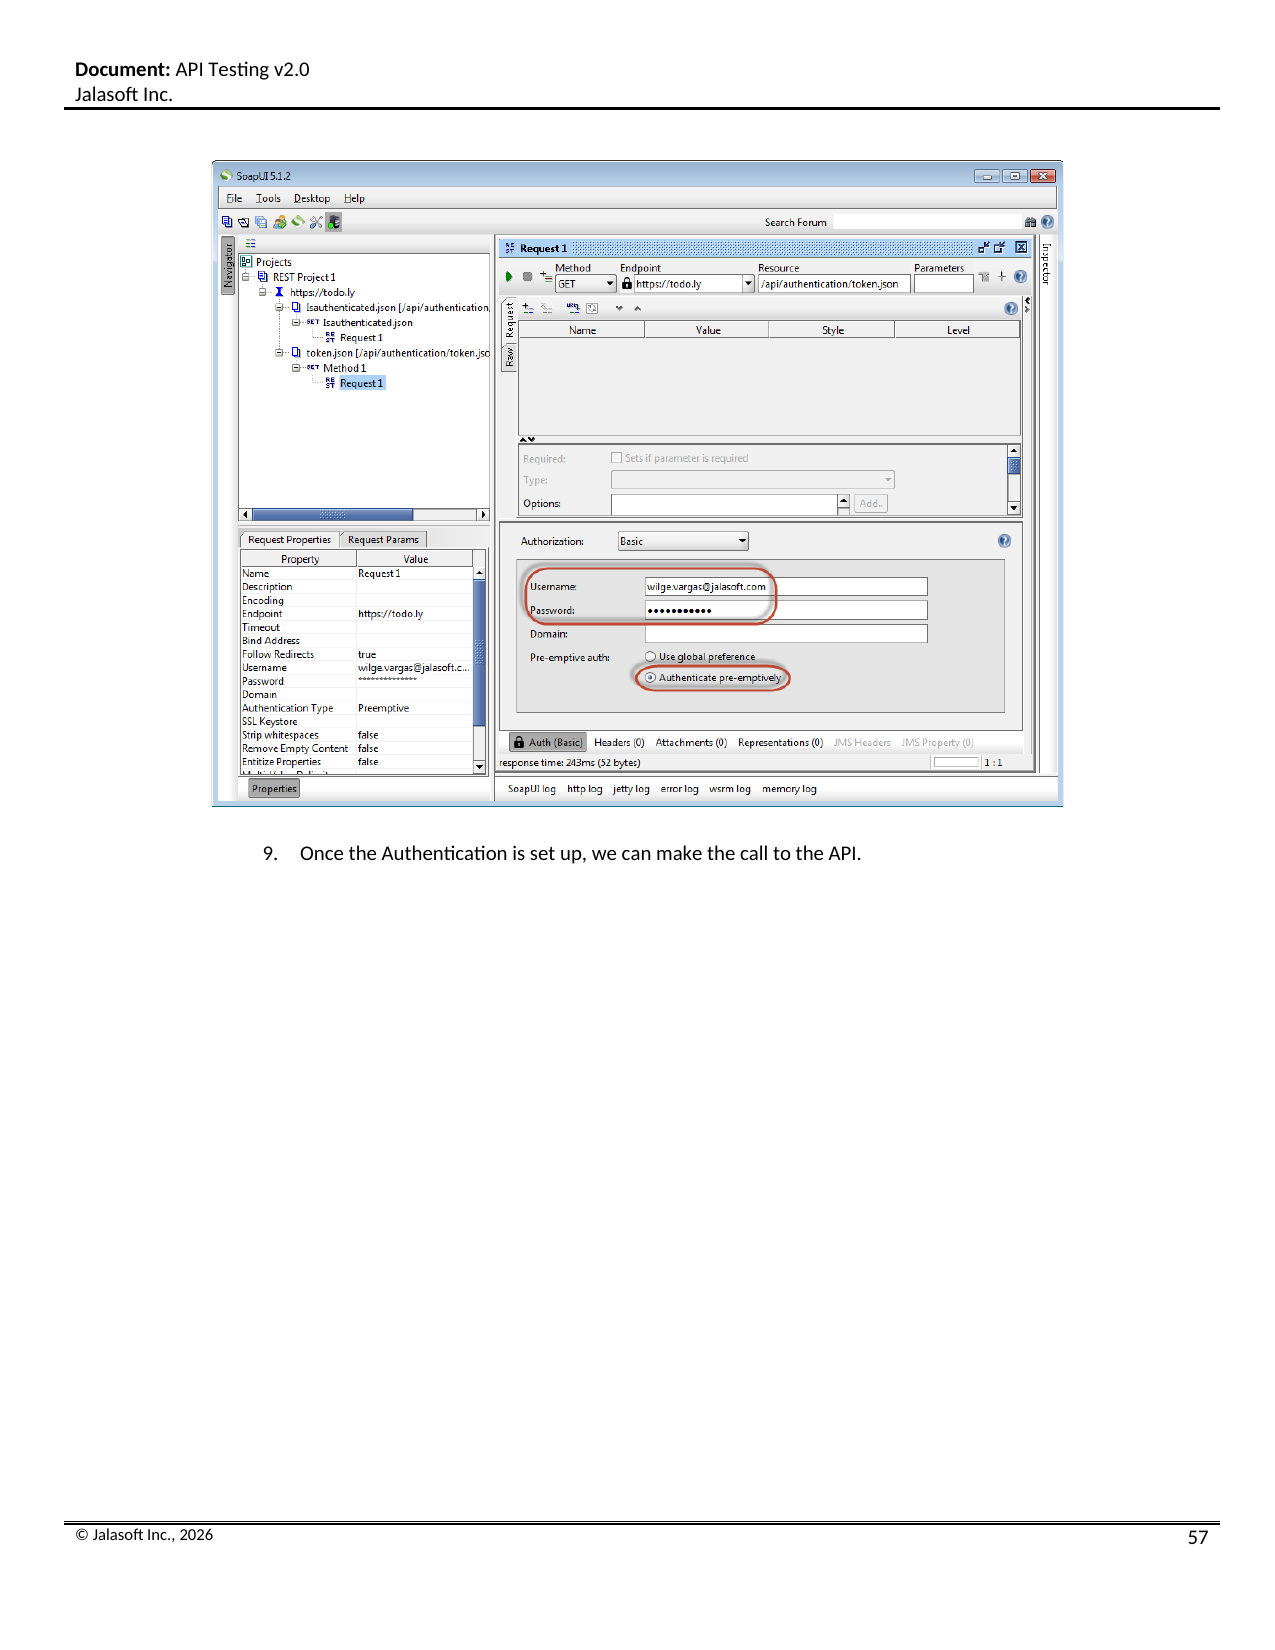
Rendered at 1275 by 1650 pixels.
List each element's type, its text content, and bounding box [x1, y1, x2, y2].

list Once the Authentication is set up, we can make the call to the API. [262, 840, 1200, 865]
picture [211, 160, 1064, 807]
